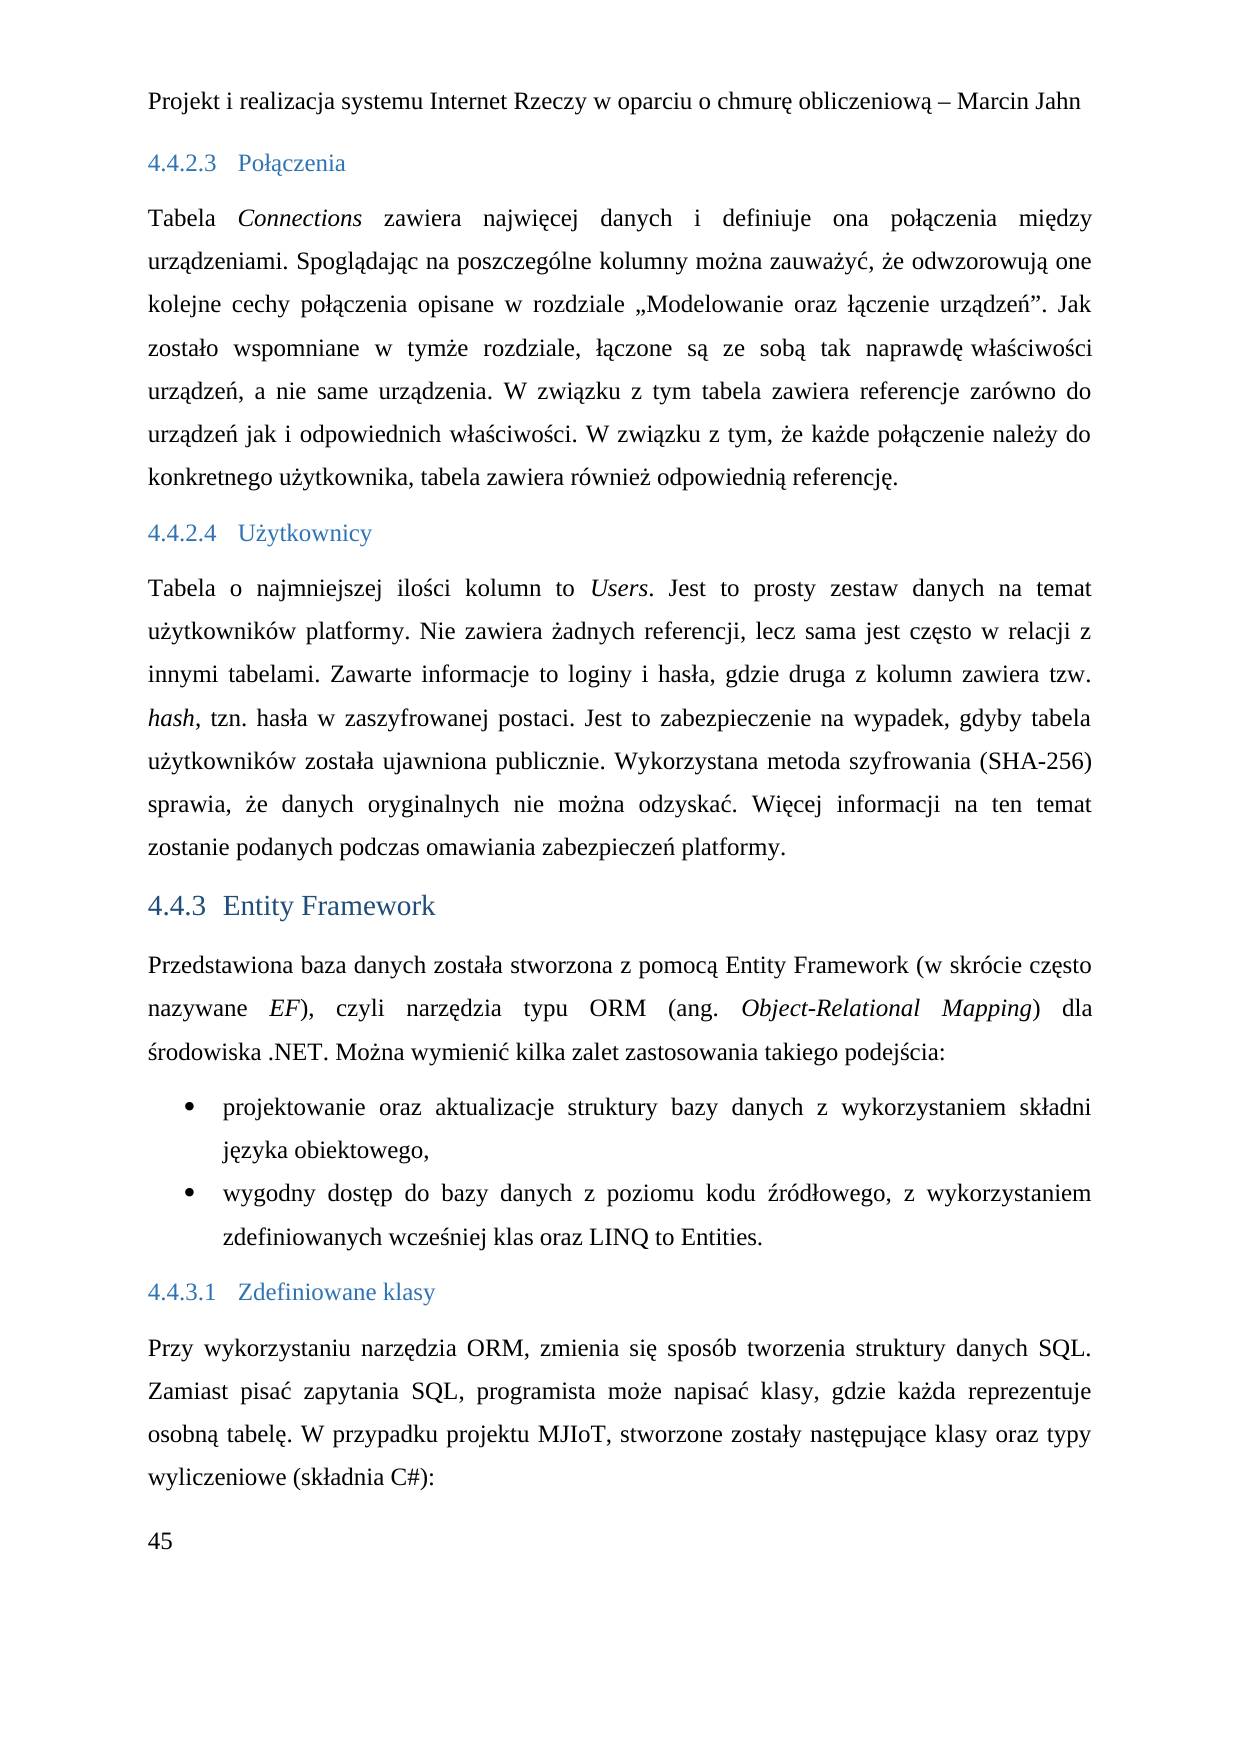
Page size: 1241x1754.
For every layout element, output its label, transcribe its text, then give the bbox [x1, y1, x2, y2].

text Przedstawiona baza danych została stworzona z pomocą Entity Framework (w skrócie często nazywane EF), czyli narzędzia typu ORM (ang. Object-Relational Mapping) dla środowiska .NET. Można wymienić kilka zalet zastosowania takiego podejścia: [148, 950, 1093, 1065]
text Tabela o najmniejszej ilości kolumn to Users. Jest to prosty zestaw danych na temat użytkowników platformy. Nie zawiera żadnych referencji, lecz sama jest często w relacji z innymi tabelami. Zawarte informacje to loginy i hasła, gdzie druga z kolumn zawiera tzw. hash, tzn. hasła w zaszyfrowanej postaci. Jest to zabezpieczenie na wypadek, gdyby tabela użytkowników została ujawniona publicznie. Wykorzystana metoda szyfrowania (SHA-256) sprawia, że danych oryginalnych nie można odzyskać. Więcej informacji na ten temat zostanie podanych podczas omawiania zabezpieczeń platformy. [148, 573, 1093, 861]
text Przy wykorzystaniu narzędzia ORM, zmienia się sposób tworzenia struktury danych SQL. Zamiast pisać zapytania SQL, programista może napisać klasy, gdzie każda reprezentuje osobną tabelę. W przypadku projektu MJIoT, stworzone zostały następujące klasy oraz typy wyliczeniowe (składnia C#): [148, 1333, 1093, 1491]
list wygodny dostęp do bazy danych z poziomu kodu źródłowego, z wykorzystaniem zdefiniowanych wcześniej klas oraz LINQ to Entities. [185, 1178, 1093, 1250]
subtitle Entity Framework [148, 888, 1093, 921]
text Tabela Connections zawiera najwięcej danych i definiuje ona połączenia między urządzeniami. Spoglądając na poszczególne kolumny można zauważyć, że odwzorowują one kolejne cechy połączenia opisane w rozdziale „Modelowanie oraz łączenie urządzeń”. Jak zostało wspomniane w tymże rozdziale, łączone są ze sobą tak naprawdę właściwości urządzeń, a nie same urządzenia. W związku z tym tabela zawiera referencje zarówno do urządzeń jak i odpowiednich właściwości. W związku z tym, że każde połączenie należy do konkretnego użytkownika, tabela zawiera również odpowiednią referencję. [148, 203, 1093, 491]
subtitle Połączenia [148, 148, 1093, 176]
subtitle Zdefiniowane klasy [148, 1277, 1093, 1306]
subtitle Użytkownicy [148, 518, 1093, 546]
list projektowanie oraz aktualizacje struktury bazy danych z wykorzystaniem składni języka obiektowego, [185, 1092, 1093, 1164]
